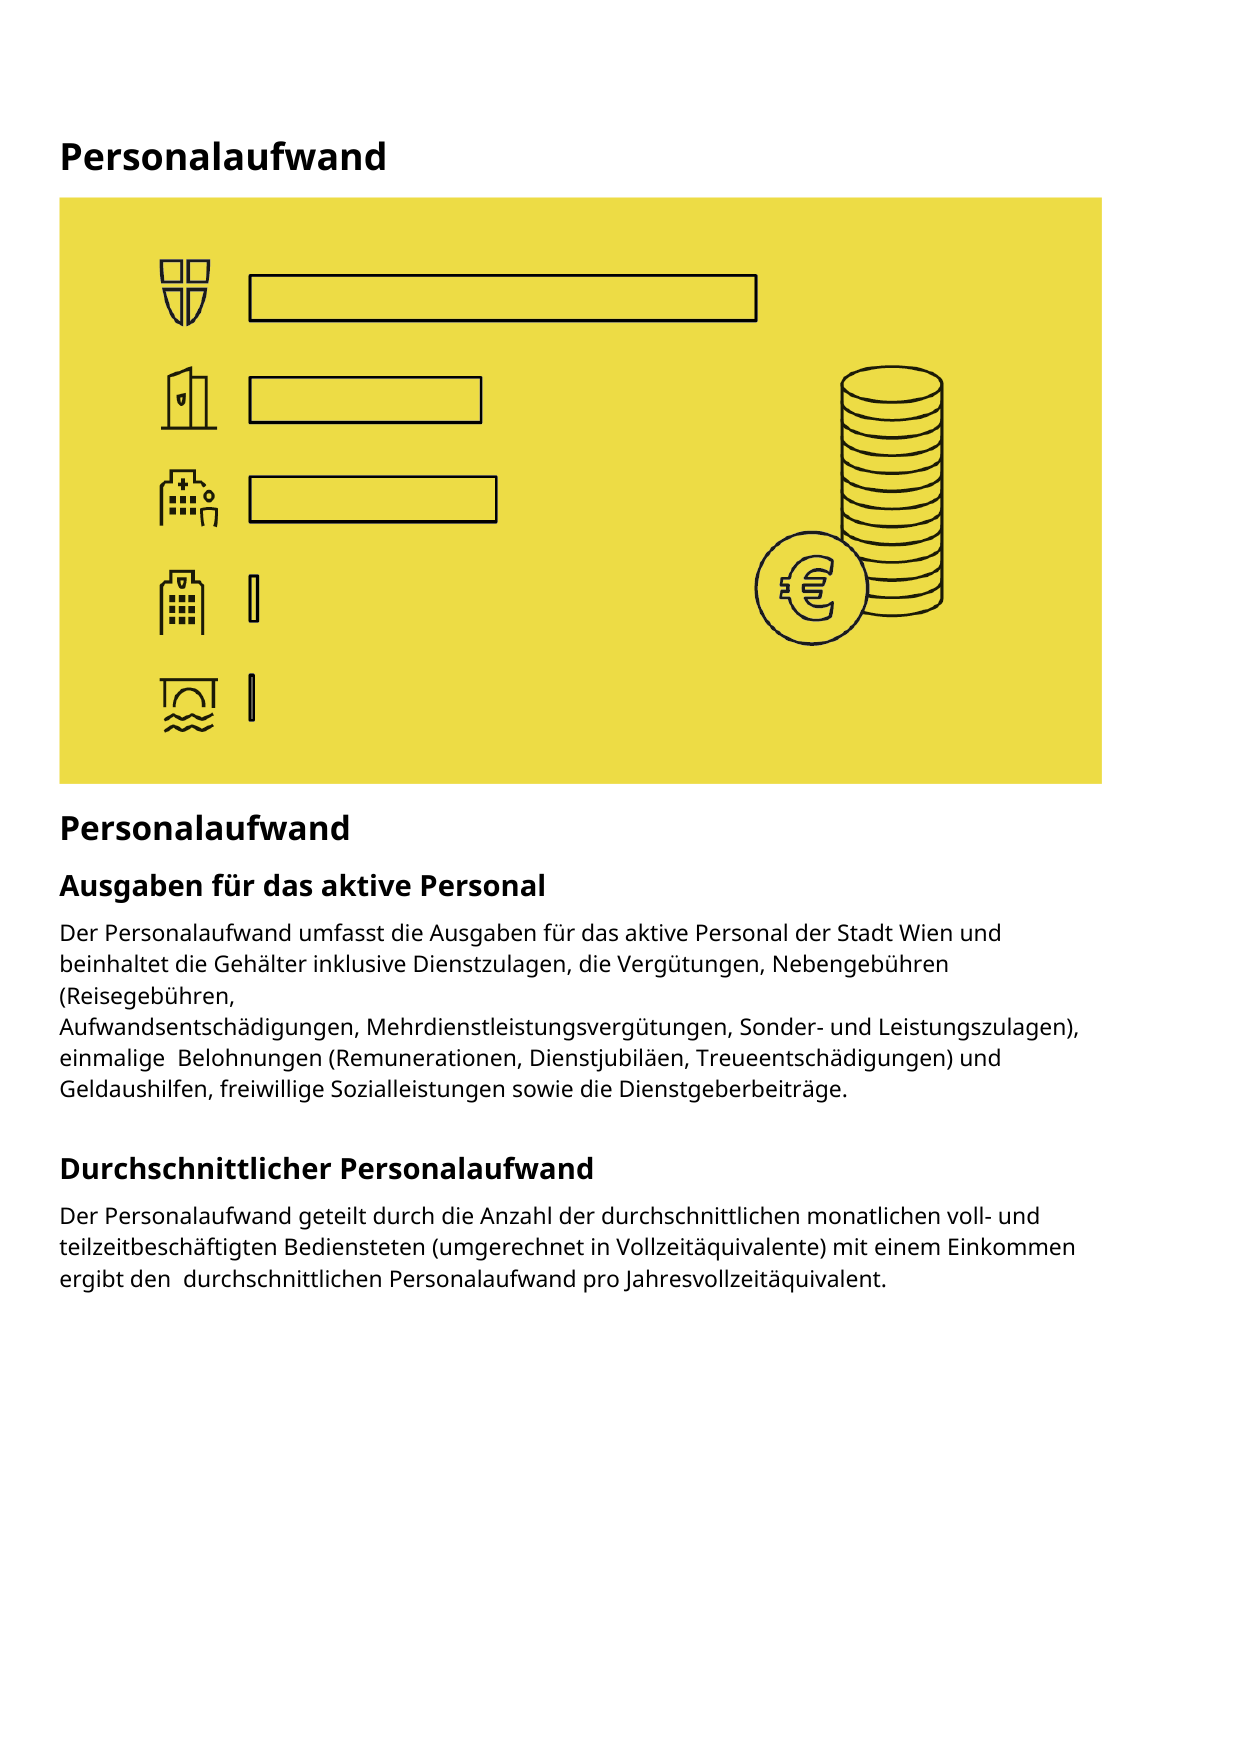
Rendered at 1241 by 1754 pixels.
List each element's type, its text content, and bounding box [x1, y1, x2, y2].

text Der Personalaufwand geteilt durch die Anzahl der durchschnittlichen monatlichen voll- und teilzeitbeschäftigten Bediensteten (umgerechnet in Vollzeitäquivalente) mit einem Einkommen ergibt den durchschnittlichen Personalaufwand pro Jahresvollzeitäquivalent. [59, 1200, 1102, 1294]
picture [59, 197, 1102, 784]
subtitle Personalaufwand [59, 805, 1102, 850]
subtitle Ausgaben für das aktive Personal [59, 865, 1102, 904]
subtitle Personalaufwand [59, 130, 1102, 181]
text Der Personalaufwand umfasst die Ausgaben für das aktive Personal der Stadt Wien und beinhaltet die Gehälter inklusive Dienstzulagen, die Vergütungen, Nebengebühren (Reisegebühren, Aufwandsentschädigungen, Mehrdienstleistungsvergütungen, Sonder- und Leistungszulagen), einmalige Belohnungen (Remunerationen, Dienstjubiläen, Treueentschädigungen) und Geldaushilfen, freiwillige Sozialleistungen sowie die Dienstgeberbeiträge. [59, 917, 1102, 1104]
subtitle Durchschnittlicher Personalaufwand [59, 1148, 1102, 1188]
